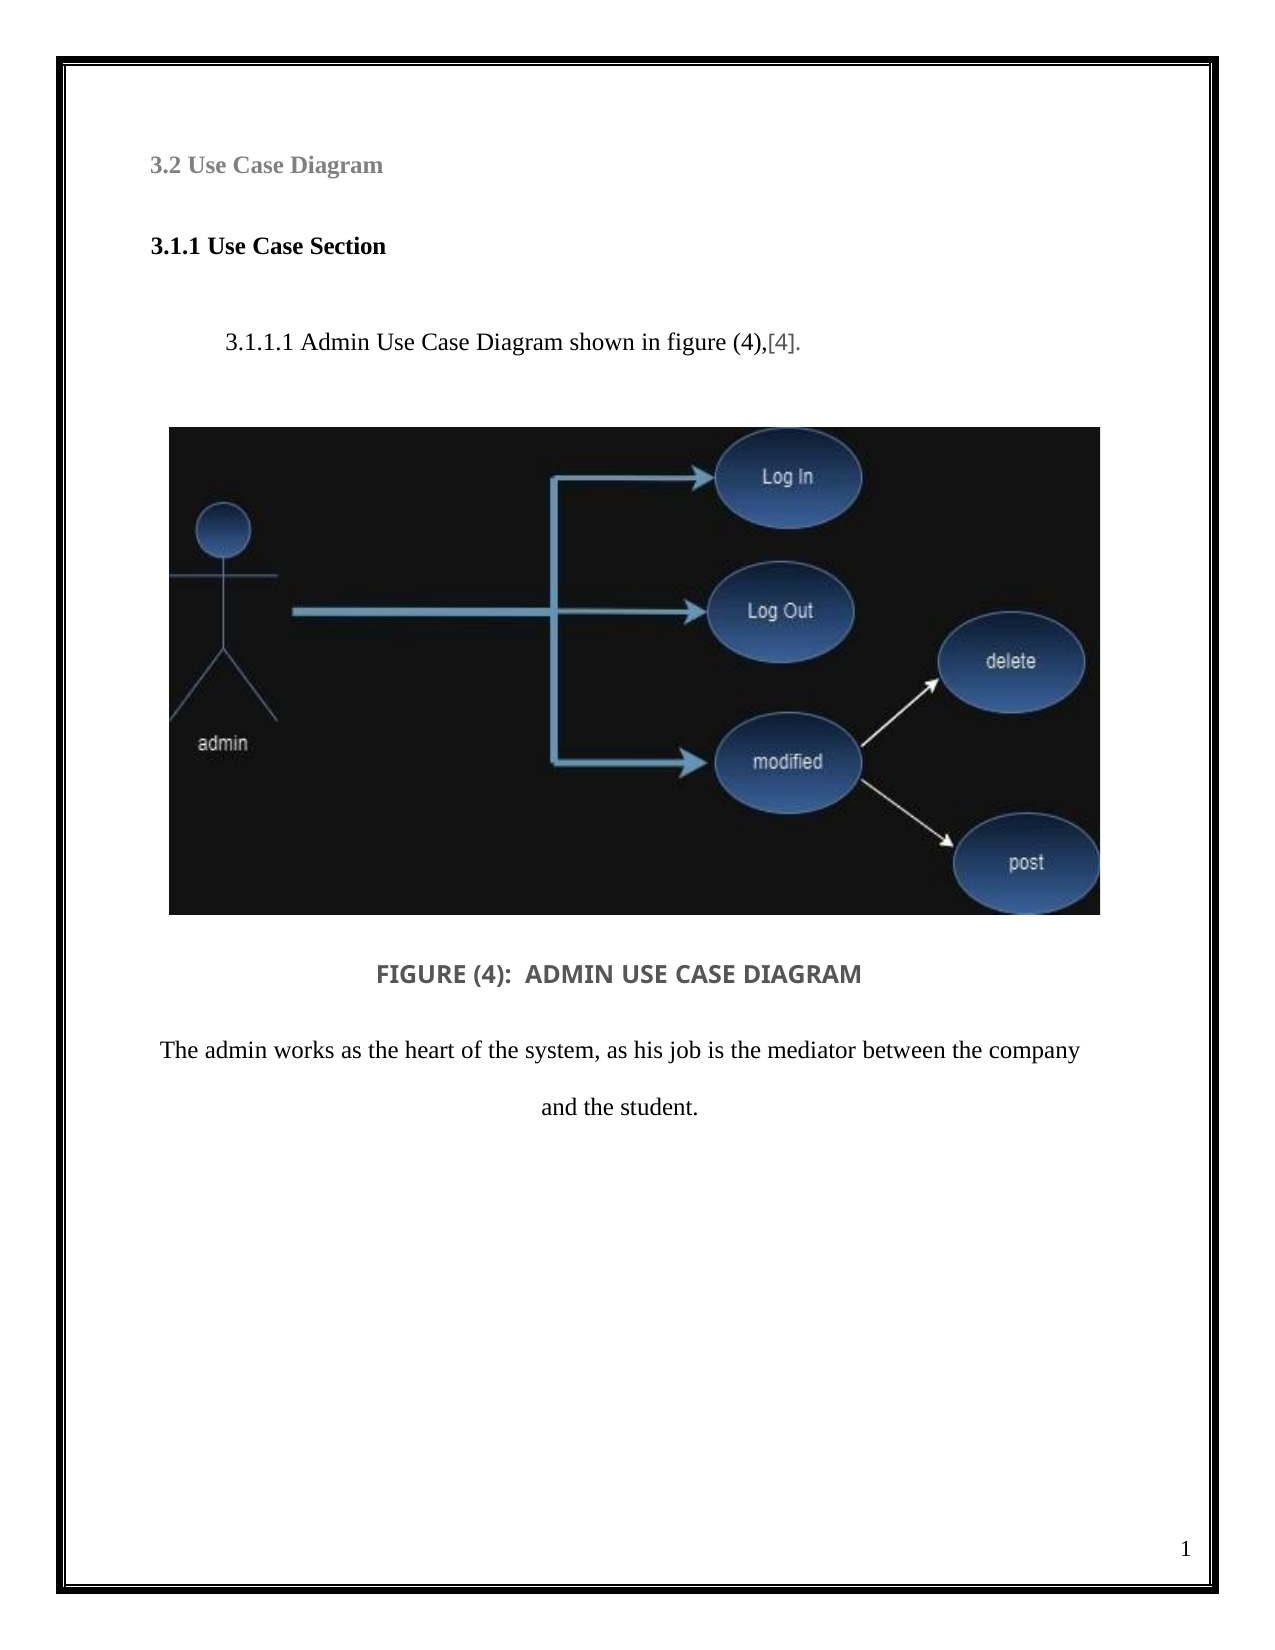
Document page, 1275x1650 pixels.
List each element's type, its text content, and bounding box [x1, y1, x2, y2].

subtitle FIGURE (4): ADMIN USE CASE DIAGRAM [114, 957, 1123, 991]
list Use Case Section [151, 231, 1200, 260]
picture [169, 427, 1101, 915]
list Use Case Diagram [150, 150, 1200, 179]
list Admin Use Case Diagram shown in figure (4),[4]. [225, 326, 1200, 357]
text The admin works as the heart of the system, as his job is the mediator between the company and the student. [159, 1035, 1101, 1121]
